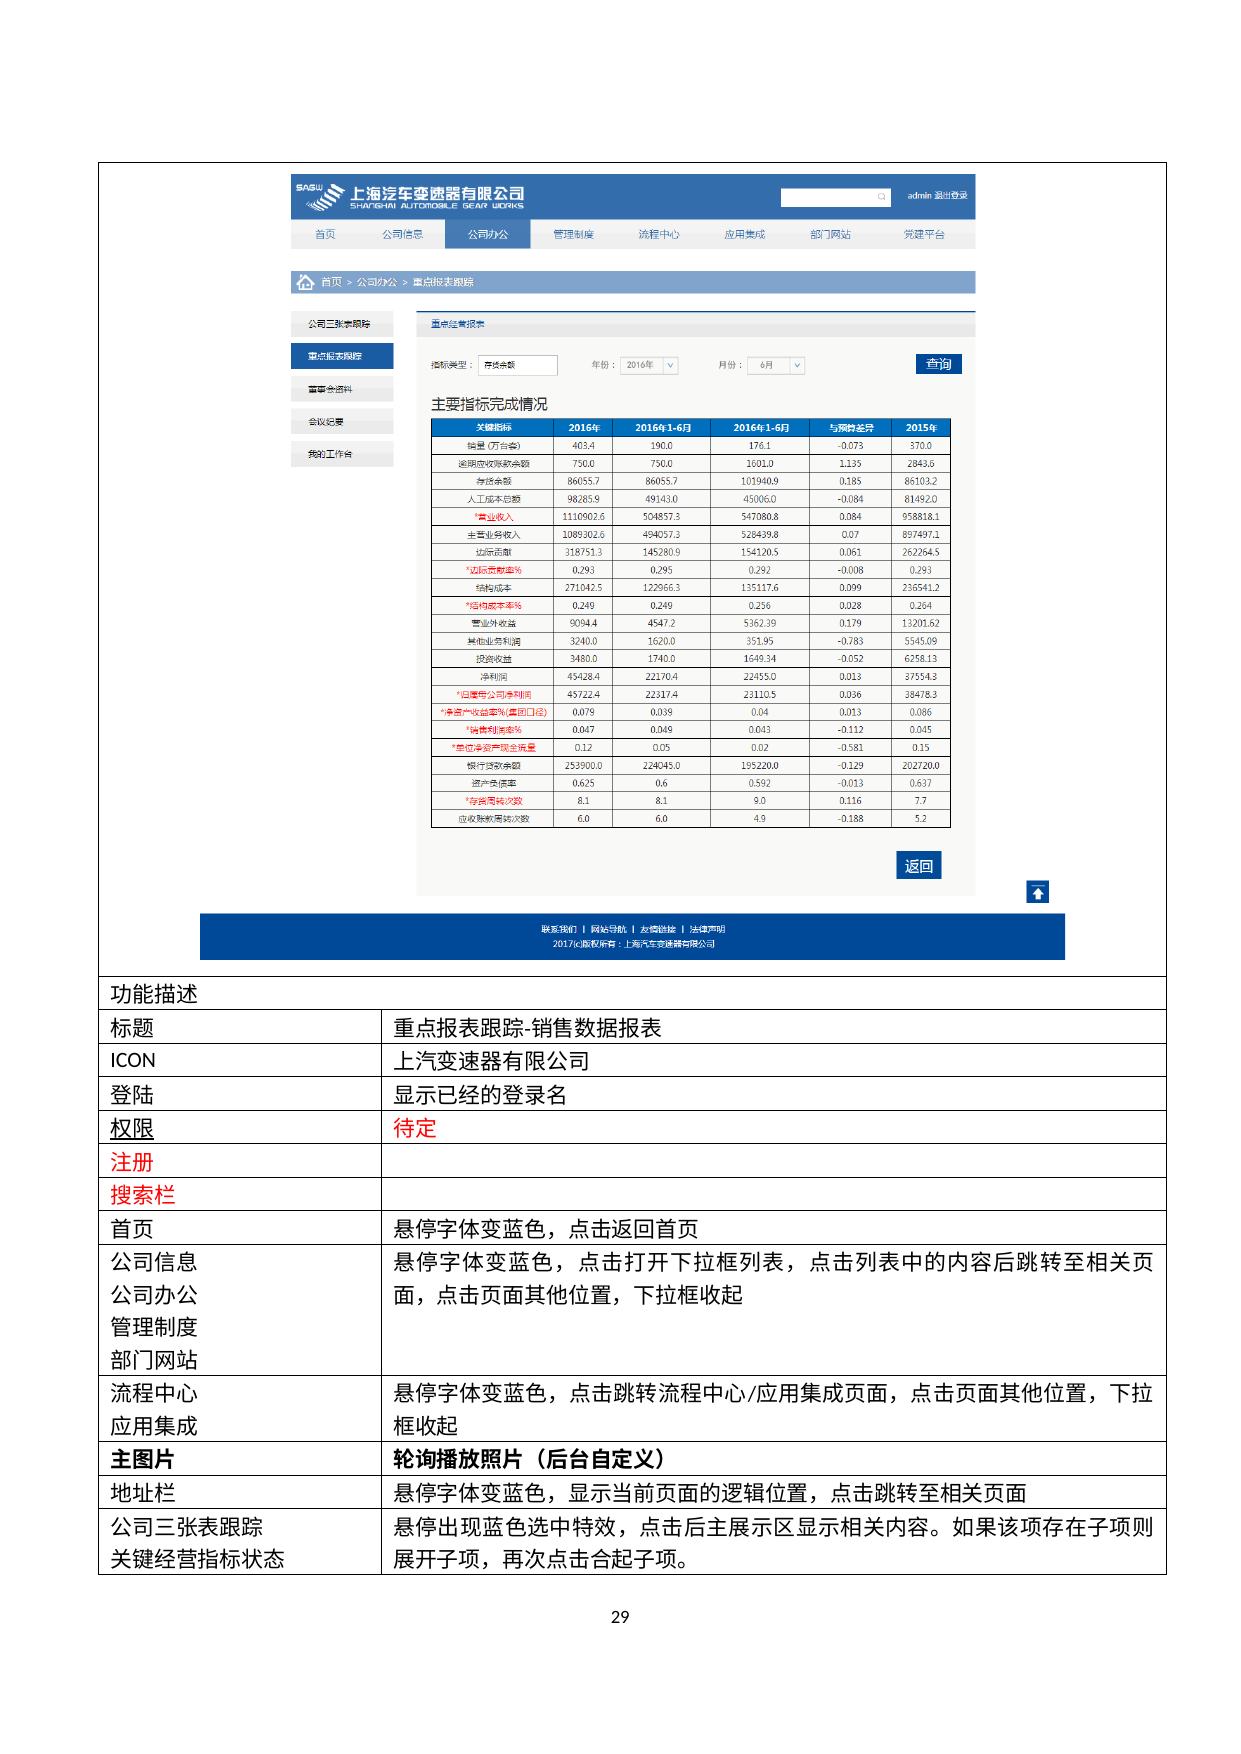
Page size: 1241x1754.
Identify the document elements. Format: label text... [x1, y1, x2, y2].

table_header [99, 163, 1166, 976]
table_cell 悬停字体变蓝色，点击跳转流程中心/应用集成页面，点击页面其他位置，下拉框收起 [382, 1376, 1166, 1441]
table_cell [382, 1509, 1166, 1574]
table_cell 悬停字体变蓝色，点击返回首页 [382, 1211, 1166, 1244]
table_cell 轮询播放照片（后台自定义） [382, 1442, 1166, 1474]
table_cell 公司信息 公司办公 管理制度 部门网站 [99, 1245, 381, 1375]
table_cell 权限 [99, 1111, 381, 1143]
table_cell 重点报表跟踪-销售数据报表 [382, 1010, 1166, 1043]
table_cell 悬停字体变蓝色，显示当前页面的逻辑位置，点击跳转至相关页面 [382, 1476, 1166, 1508]
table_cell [99, 1509, 381, 1574]
picture [200, 163, 1066, 960]
table_cell 功能描述 [99, 977, 1166, 1009]
table_cell 悬停字体变蓝色，点击打开下拉框列表，点击列表中的内容后跳转至相关页面，点击页面其他位置，下拉框收起 [382, 1245, 1166, 1375]
table_cell 搜索栏 [99, 1178, 381, 1210]
table_cell [382, 1178, 1166, 1210]
table_cell 主图片 [99, 1442, 381, 1474]
table_cell [382, 1144, 1166, 1177]
table_cell ICON [99, 1044, 381, 1076]
table_cell 注册 [99, 1144, 381, 1177]
table_cell 待定 [382, 1111, 1166, 1143]
table_cell 地址栏 [99, 1476, 381, 1508]
table_cell 首页 [99, 1211, 381, 1244]
table_cell 标题 [99, 1010, 381, 1043]
table_cell 上汽变速器有限公司 [382, 1044, 1166, 1076]
table_cell 流程中心 应用集成 [99, 1376, 381, 1441]
table_cell 登陆 [99, 1077, 381, 1110]
table_cell 显示已经的登录名 [382, 1077, 1166, 1110]
